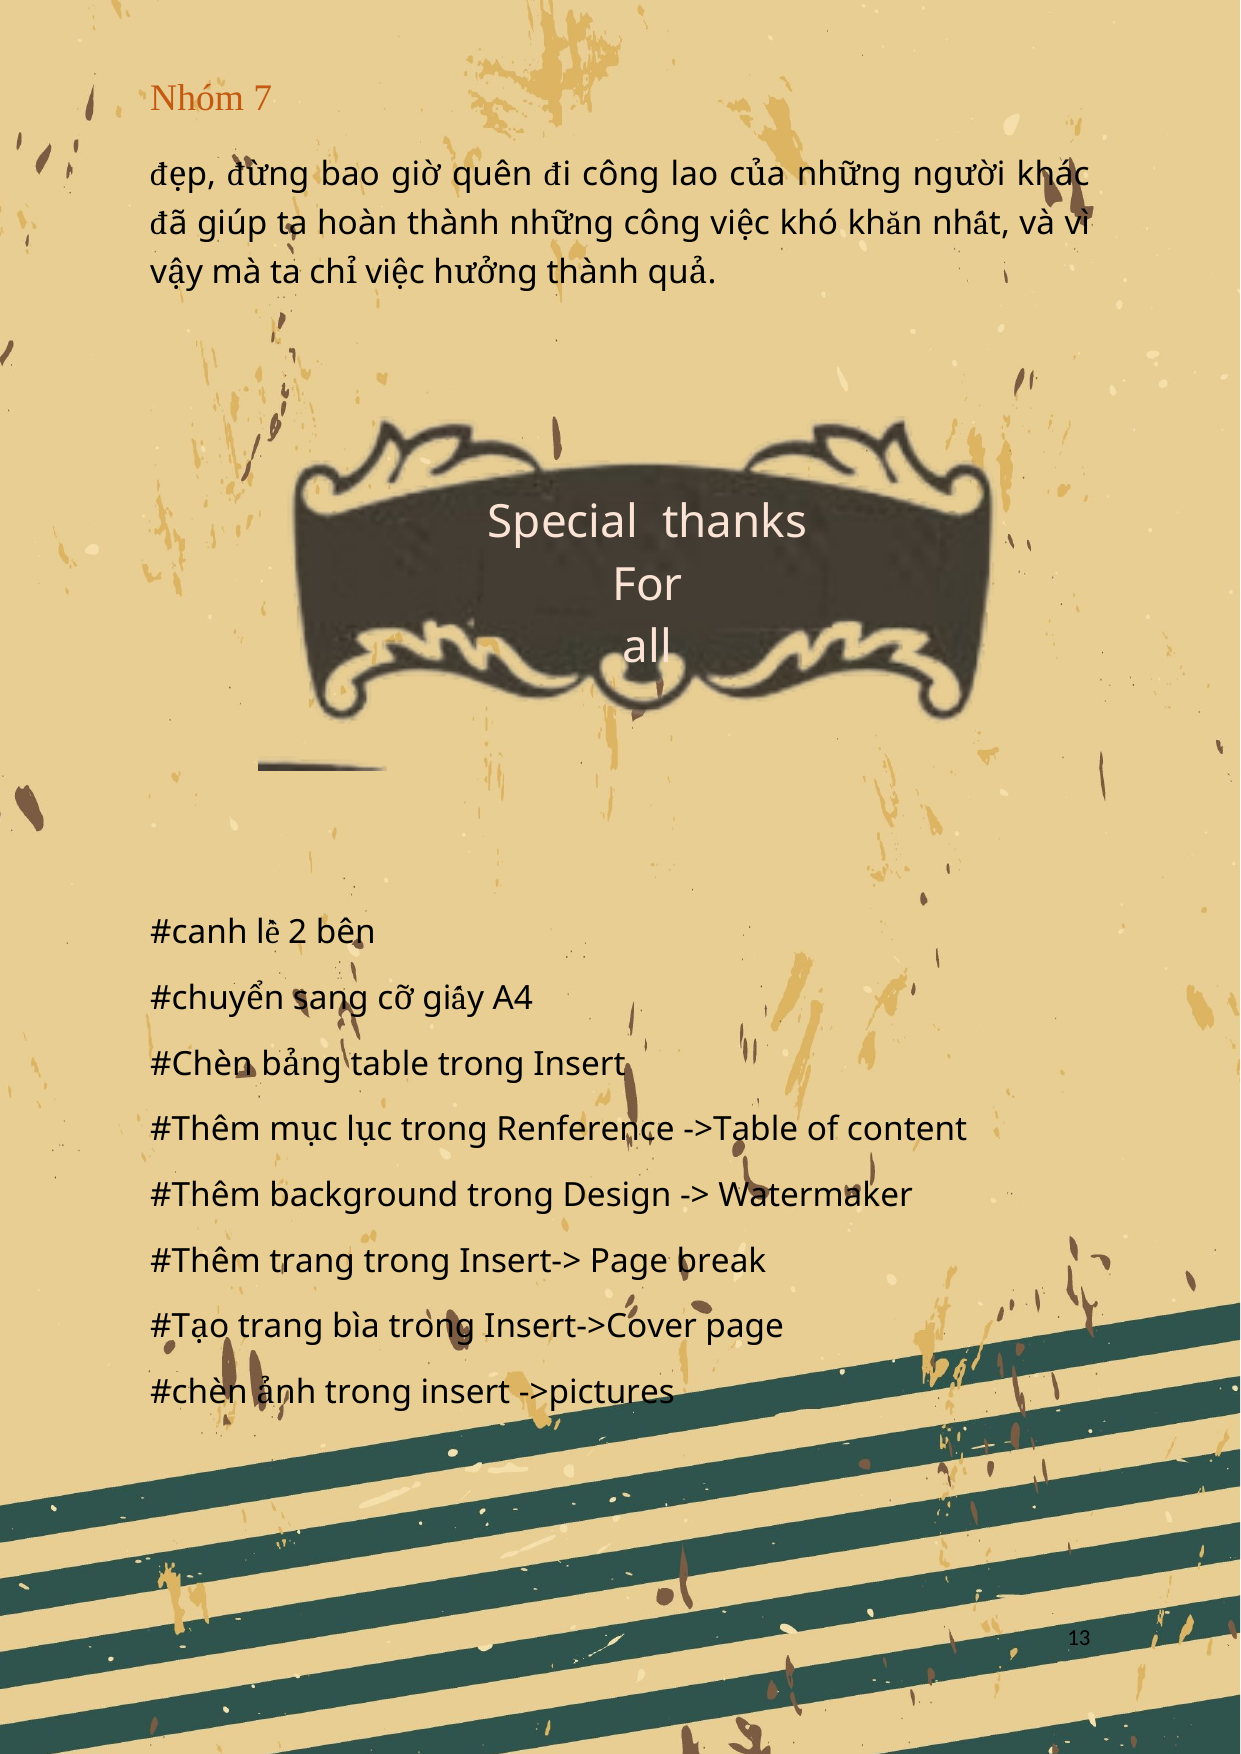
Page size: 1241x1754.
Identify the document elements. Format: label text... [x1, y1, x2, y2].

text #Chèn bảng table trong Insert [150, 1039, 1090, 1085]
text #Thêm mục lục trong Renference ->Table of content [150, 1105, 1090, 1151]
text #Thêm background trong Design -> Watermaker [150, 1171, 1090, 1216]
text #chèn ảnh trong insert ->pictures [150, 1368, 1090, 1413]
text #Thêm trang trong Insert-> Page break [150, 1236, 1090, 1282]
text #Tạo trang bìa trong Insert->Cover page [150, 1302, 1090, 1347]
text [150, 150, 1090, 293]
text #chuyển sang cỡ giấy A4 [150, 974, 1090, 1019]
text #canh lề 2 bên [150, 908, 1090, 954]
picture [0, 0, 1241, 1754]
